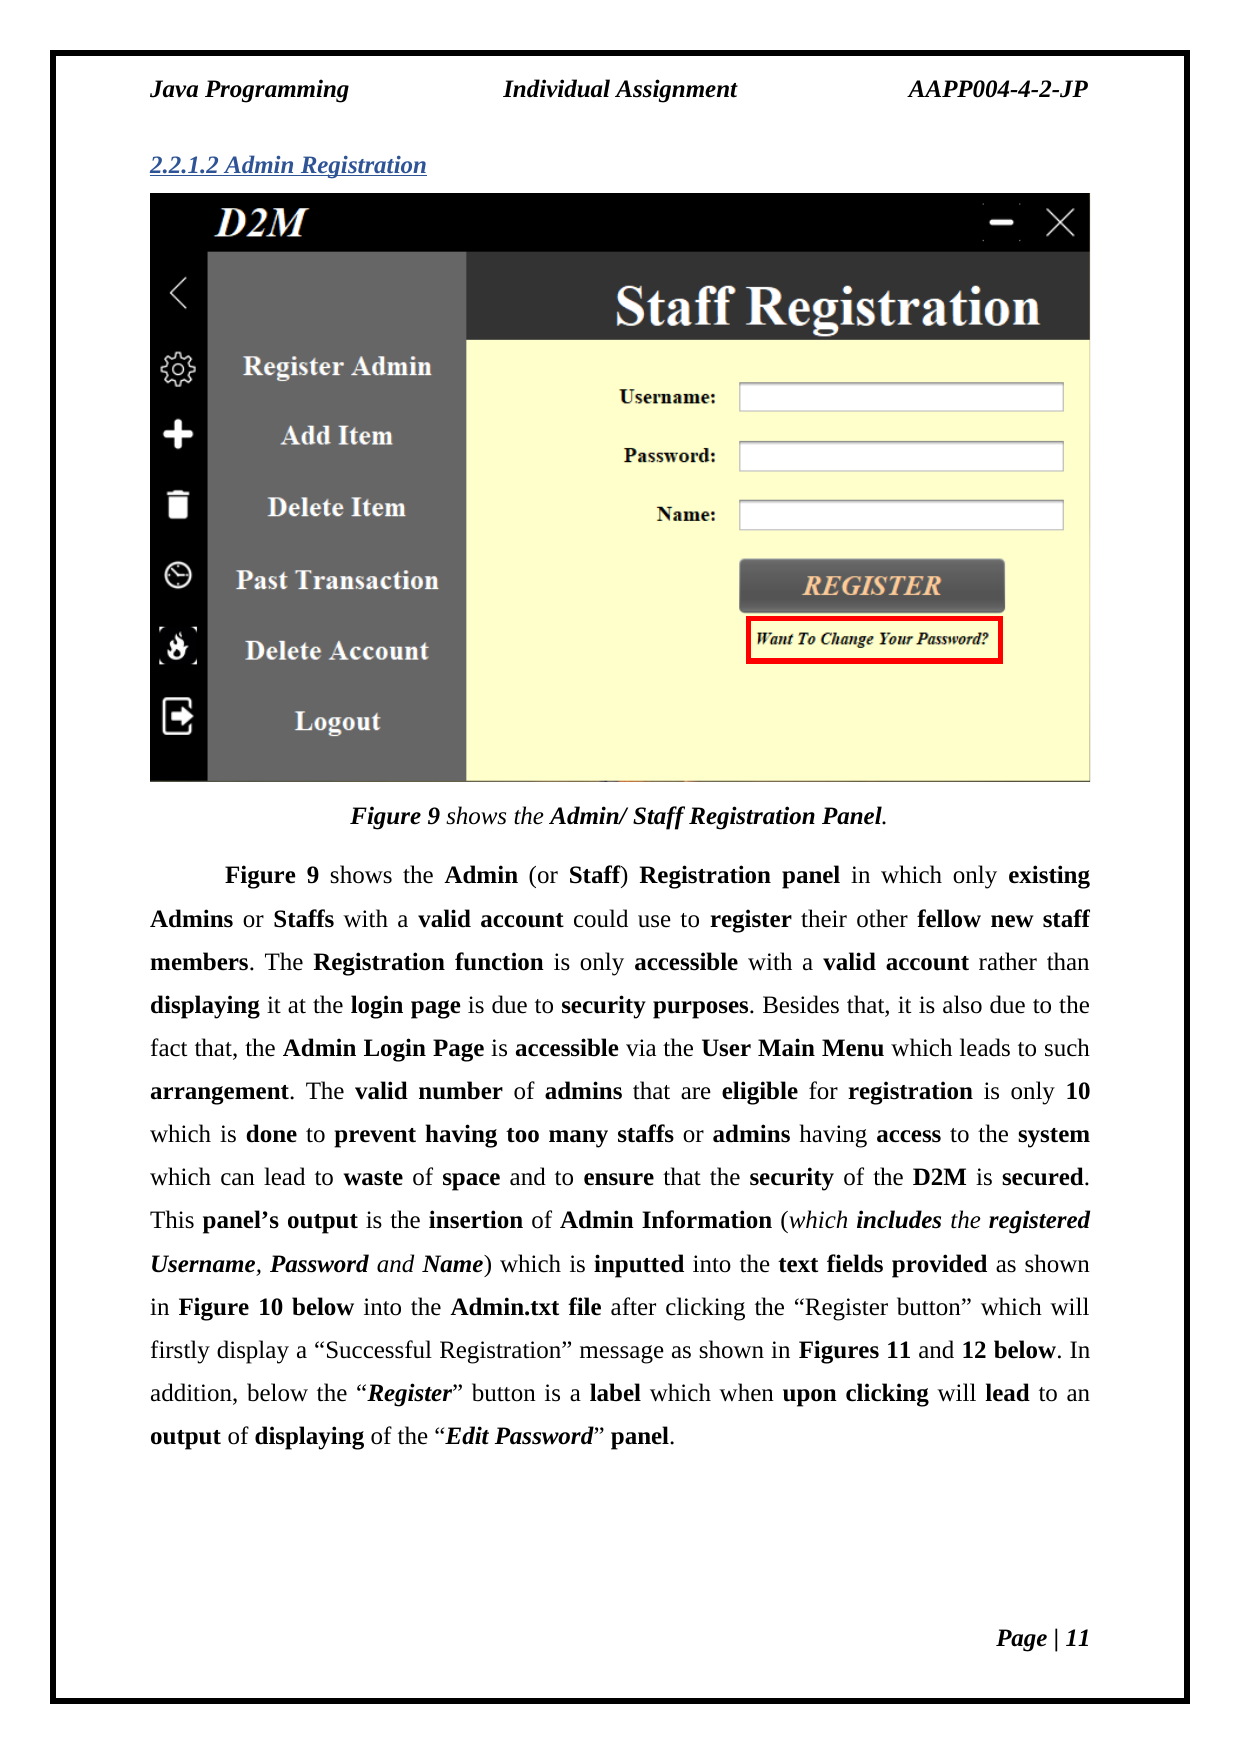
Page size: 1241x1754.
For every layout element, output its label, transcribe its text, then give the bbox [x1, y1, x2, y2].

text Figure 9 shows the Admin/ Staff Registration Panel. [150, 801, 1090, 829]
text Figure 9 shows the Admin (or Staff) Registration panel in which only existing Admins or Staffs with a valid account could use to register their other fellow new staff members. The Registration function is only accessible with a valid account rather than displaying it at the login page is due to security purposes. Besides that, it is also due to the fact that, the Admin Login Page is accessible via the User Main Menu which leads to such arrangement. The valid number of admins that are eligible for registration is only 10 which is done to prevent having too many staffs or admins having access to the system which can lead to waste of space and to ensure that the security of the D2M is secured. This panel’s output is the insertion of Admin Information (which includes the registered Username, Password and Name) which is inputted into the text fields provided as shown in Figure 10 below into the Admin.txt file after clicking the “Register button” which will firstly display a “Successful Registration” message as shown in Figures 11 and 12 below. In addition, below the “Register” button is a label which when upon clicking will lead to an output of displaying of the “Edit Password” panel. [150, 861, 1090, 1450]
subtitle 2.2.1.2 Admin Registration [150, 150, 1090, 179]
picture [150, 193, 1091, 782]
